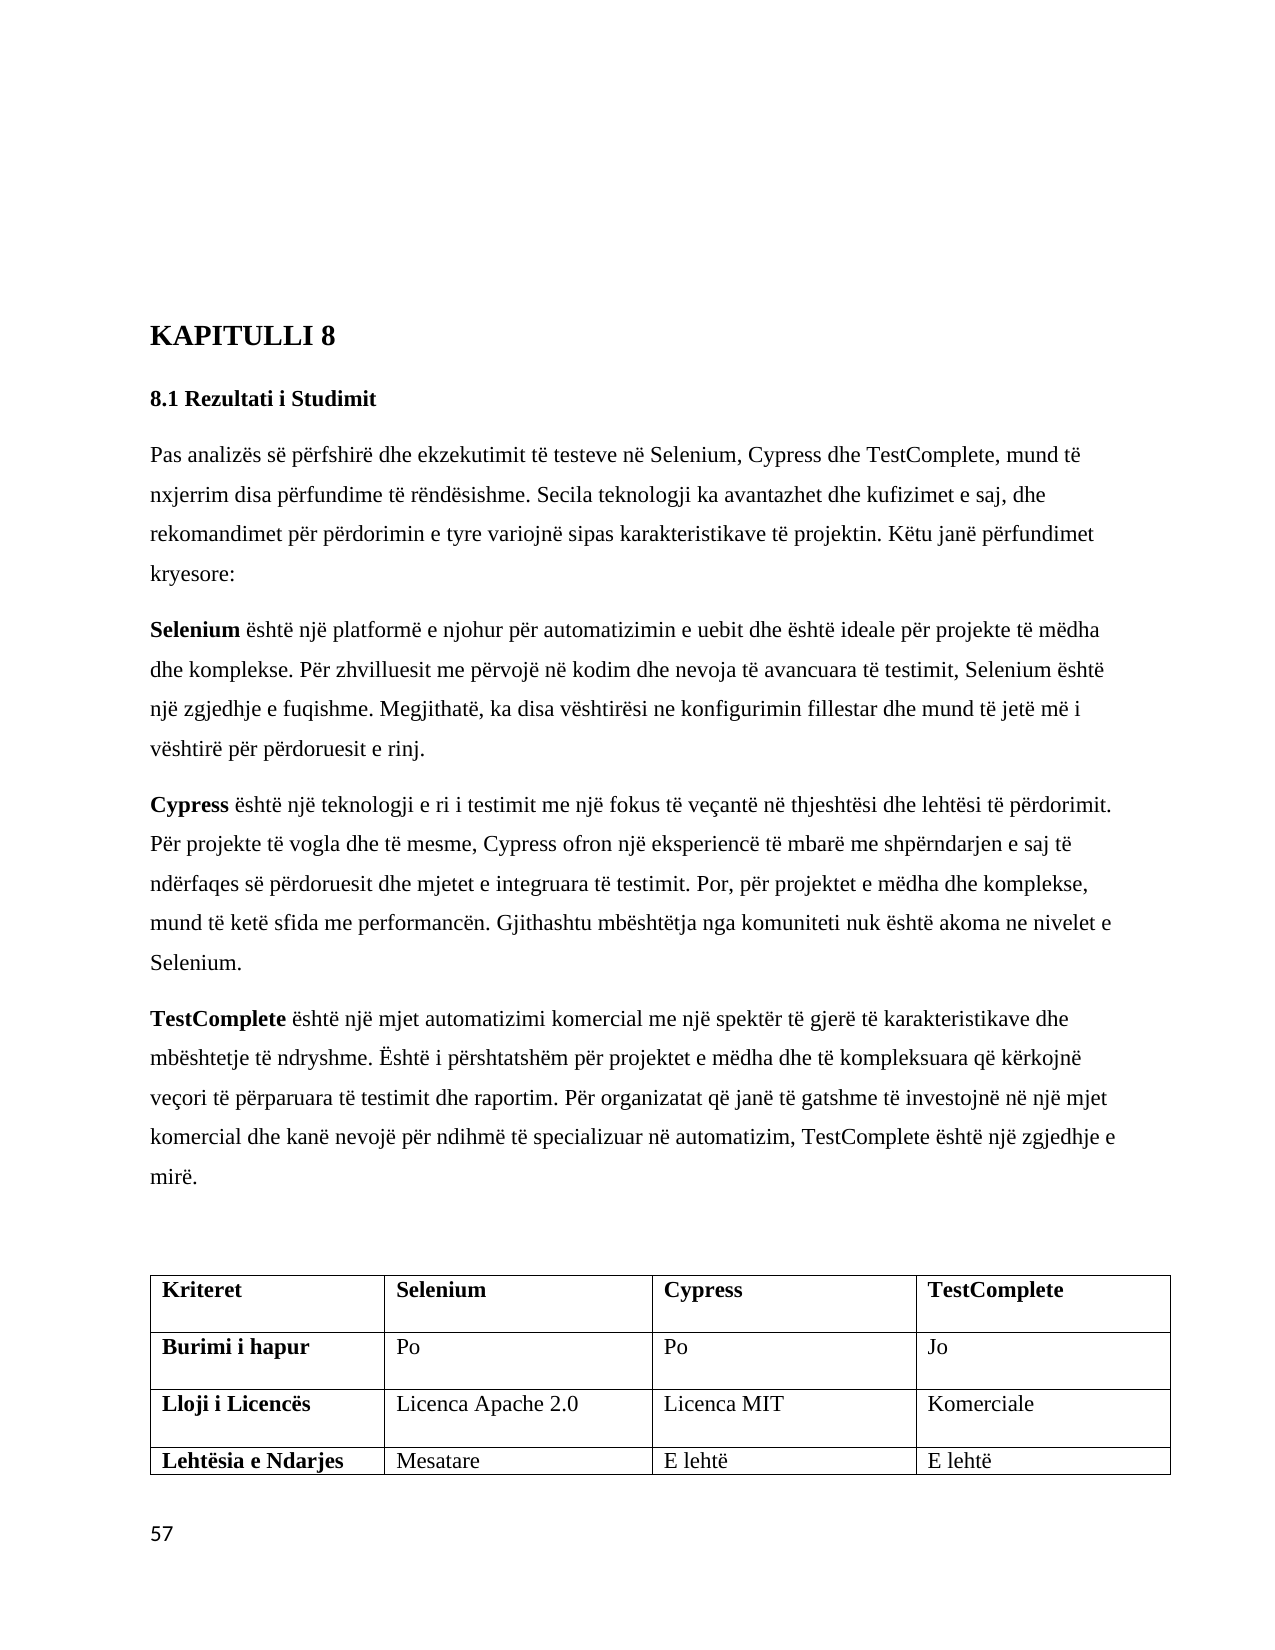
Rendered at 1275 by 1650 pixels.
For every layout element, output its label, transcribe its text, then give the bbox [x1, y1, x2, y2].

text Cypress është një teknologji e ri i testimit me një fokus të veçantë në thjeshtësi dhe lehtësi të përdorimit. Për projekte të vogla dhe të mesme, Cypress ofron një eksperiencë të mbarë me shpërndarjen e saj të ndërfaqes së përdoruesit dhe mjetet e integruara të testimit. Por, për projektet e mëdha dhe komplekse, mund të ketë sfida me performancën. Gjithashtu mbështëtja nga komuniteti nuk është akoma ne nivelet e Selenium. [150, 791, 1125, 975]
text TestComplete është një mjet automatizimi komercial me një spektër të gjerë të karakteristikave dhe mbështetje të ndryshme. Është i përshtatshëm për projektet e mëdha dhe të kompleksuara që kërkojnë veçori të përparuara të testimit dhe raportim. Për organizatat që janë të gatshme të investojnë në një mjet komercial dhe kanë nevojë për ndihmë të specializuar në automatizim, TestComplete është një zgjedhje e mirë. [150, 1005, 1125, 1189]
table_header Kriteret [151, 1276, 384, 1332]
table_cell Mesatare [385, 1448, 652, 1474]
table_cell Licenca MIT [653, 1390, 916, 1447]
table_header Selenium [385, 1276, 652, 1332]
table_header Cypress [653, 1276, 916, 1332]
text 8.1 Rezultati i Studimit [150, 385, 1125, 412]
table_header TestComplete [917, 1276, 1170, 1332]
table_cell Lehtësia e Ndarjes [151, 1448, 384, 1474]
table_cell E lehtë [917, 1448, 1170, 1474]
table_cell Komerciale [917, 1390, 1170, 1447]
table_cell Lloji i Licencës [151, 1390, 384, 1447]
table_cell Po [385, 1333, 652, 1389]
table_cell Burimi i hapur [151, 1333, 384, 1389]
text Selenium është një platformë e njohur për automatizimin e uebit dhe është ideale për projekte të mëdha dhe komplekse. Për zhvilluesit me përvojë në kodim dhe nevoja të avancuara të testimit, Selenium është një zgjedhje e fuqishme. Megjithatë, ka disa vështirësi ne konfigurimin fillestar dhe mund të jetë më i vështirë për përdoruesit e rinj. [150, 616, 1125, 761]
table_cell E lehtë [653, 1448, 916, 1474]
table_cell Jo [917, 1333, 1170, 1389]
table_cell Po [653, 1333, 916, 1389]
table_cell Licenca Apache 2.0 [385, 1390, 652, 1447]
text KAPITULLI 8 [150, 318, 1125, 352]
text Pas analizës së përfshirë dhe ekzekutimit të testeve në Selenium, Cypress dhe TestComplete, mund të nxjerrim disa përfundime të rëndësishme. Secila teknologji ka avantazhet dhe kufizimet e saj, dhe rekomandimet për përdorimin e tyre variojnë sipas karakteristikave të projektin. Këtu janë përfundimet kryesore: [150, 442, 1125, 586]
